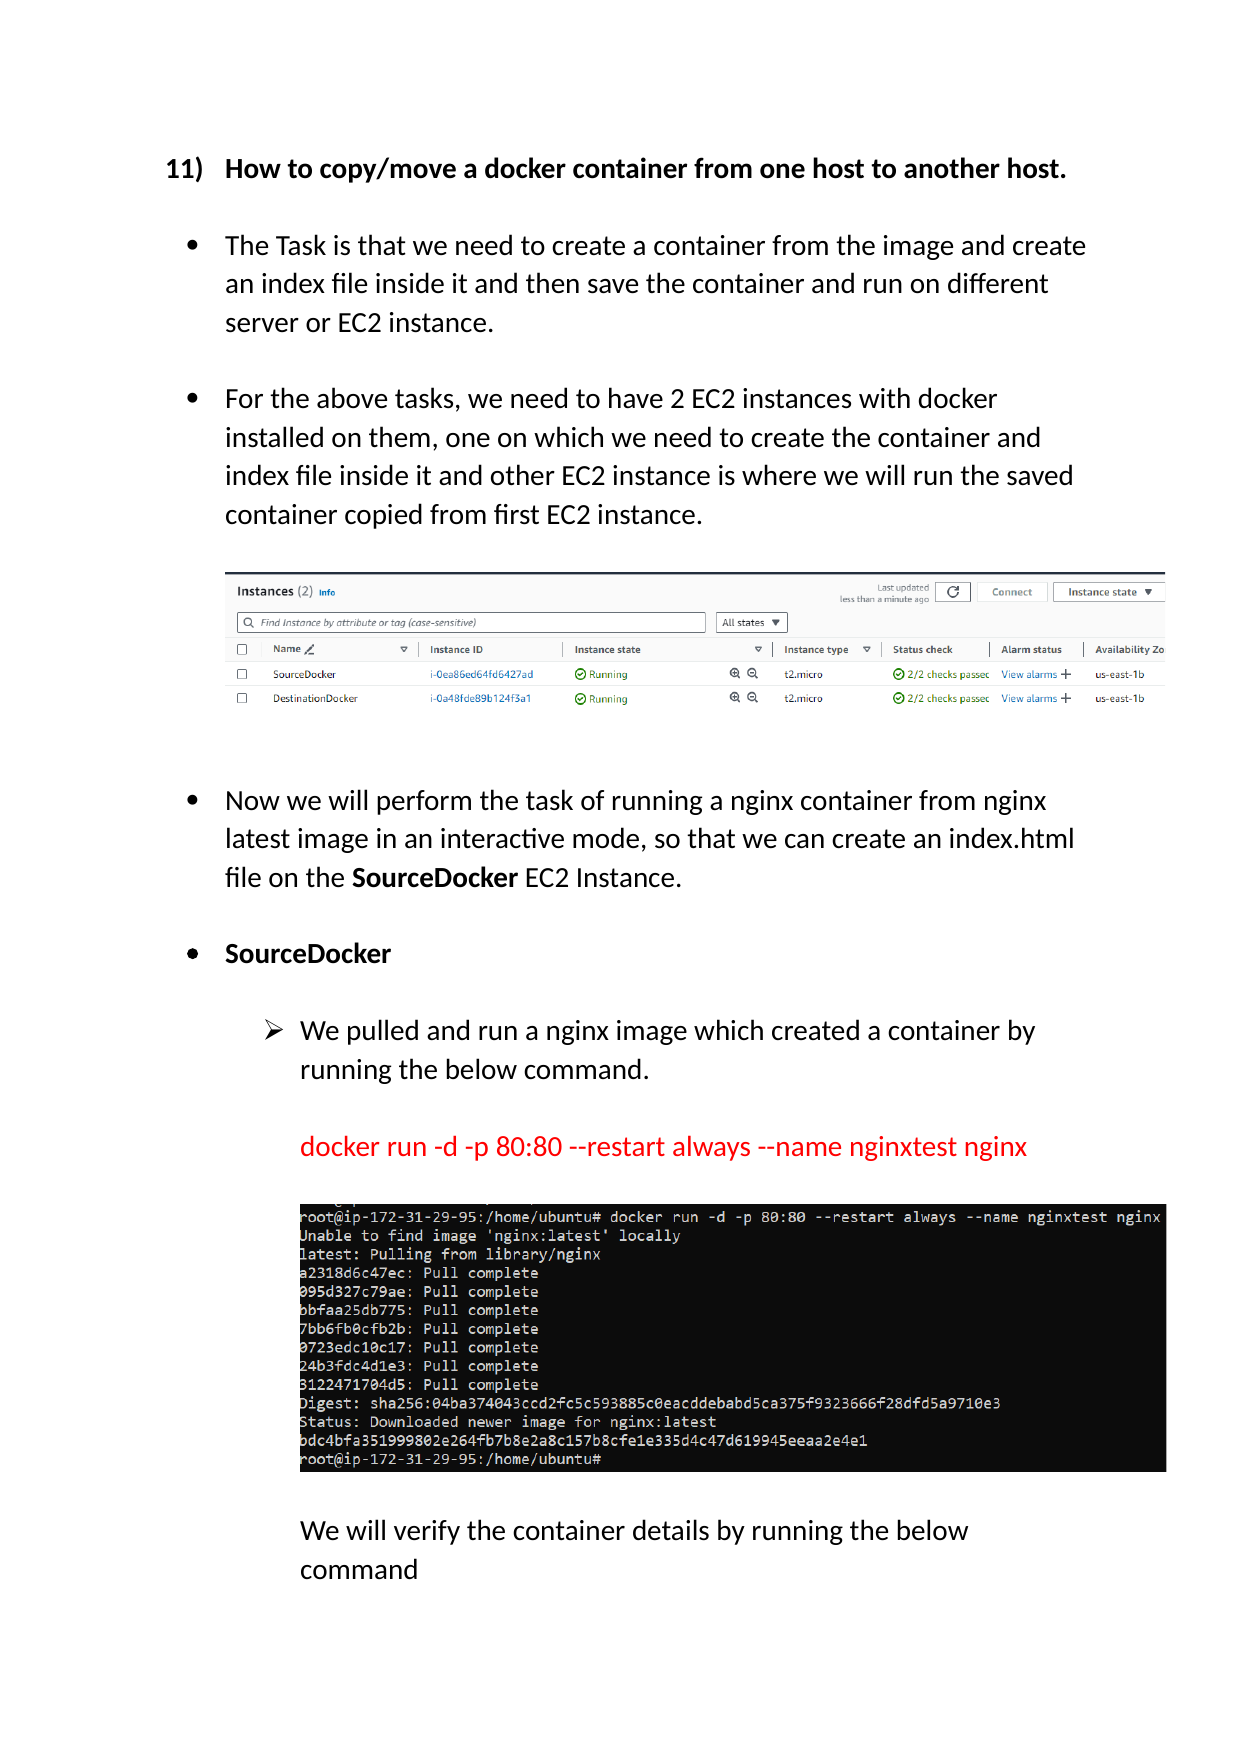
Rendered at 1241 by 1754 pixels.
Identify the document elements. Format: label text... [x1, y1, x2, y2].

list For the above tasks, we need to have 2 EC2 instances with docker installed on them, one on which we need to create the container and index file inside it and other EC2 instance is where we will run the saved container copied from first EC2 instance. [187, 381, 1090, 532]
picture [225, 572, 1166, 708]
picture [300, 1204, 1167, 1472]
list SourceDocker [187, 936, 1090, 971]
list We will verify the container details by running the below command [300, 1512, 1090, 1587]
list How to copy/move a docker container from one host to another host. [165, 150, 1090, 186]
list docker run -d -p 80:80 --restart always --name nginxtest nginx [300, 1128, 1090, 1163]
list We pulled and run a nginx image which created a container by running the below command. [262, 1012, 1090, 1087]
list The Task is that we need to create a container from the image and create an index file inside it and then save the container and run on different server or EC2 instance. [187, 227, 1090, 339]
list Now we will perform the task of running a nginx container from nginx latest image in an interactive mode, so that we can create an index.html file on the SourceDocker EC2 Instance. [187, 782, 1090, 894]
